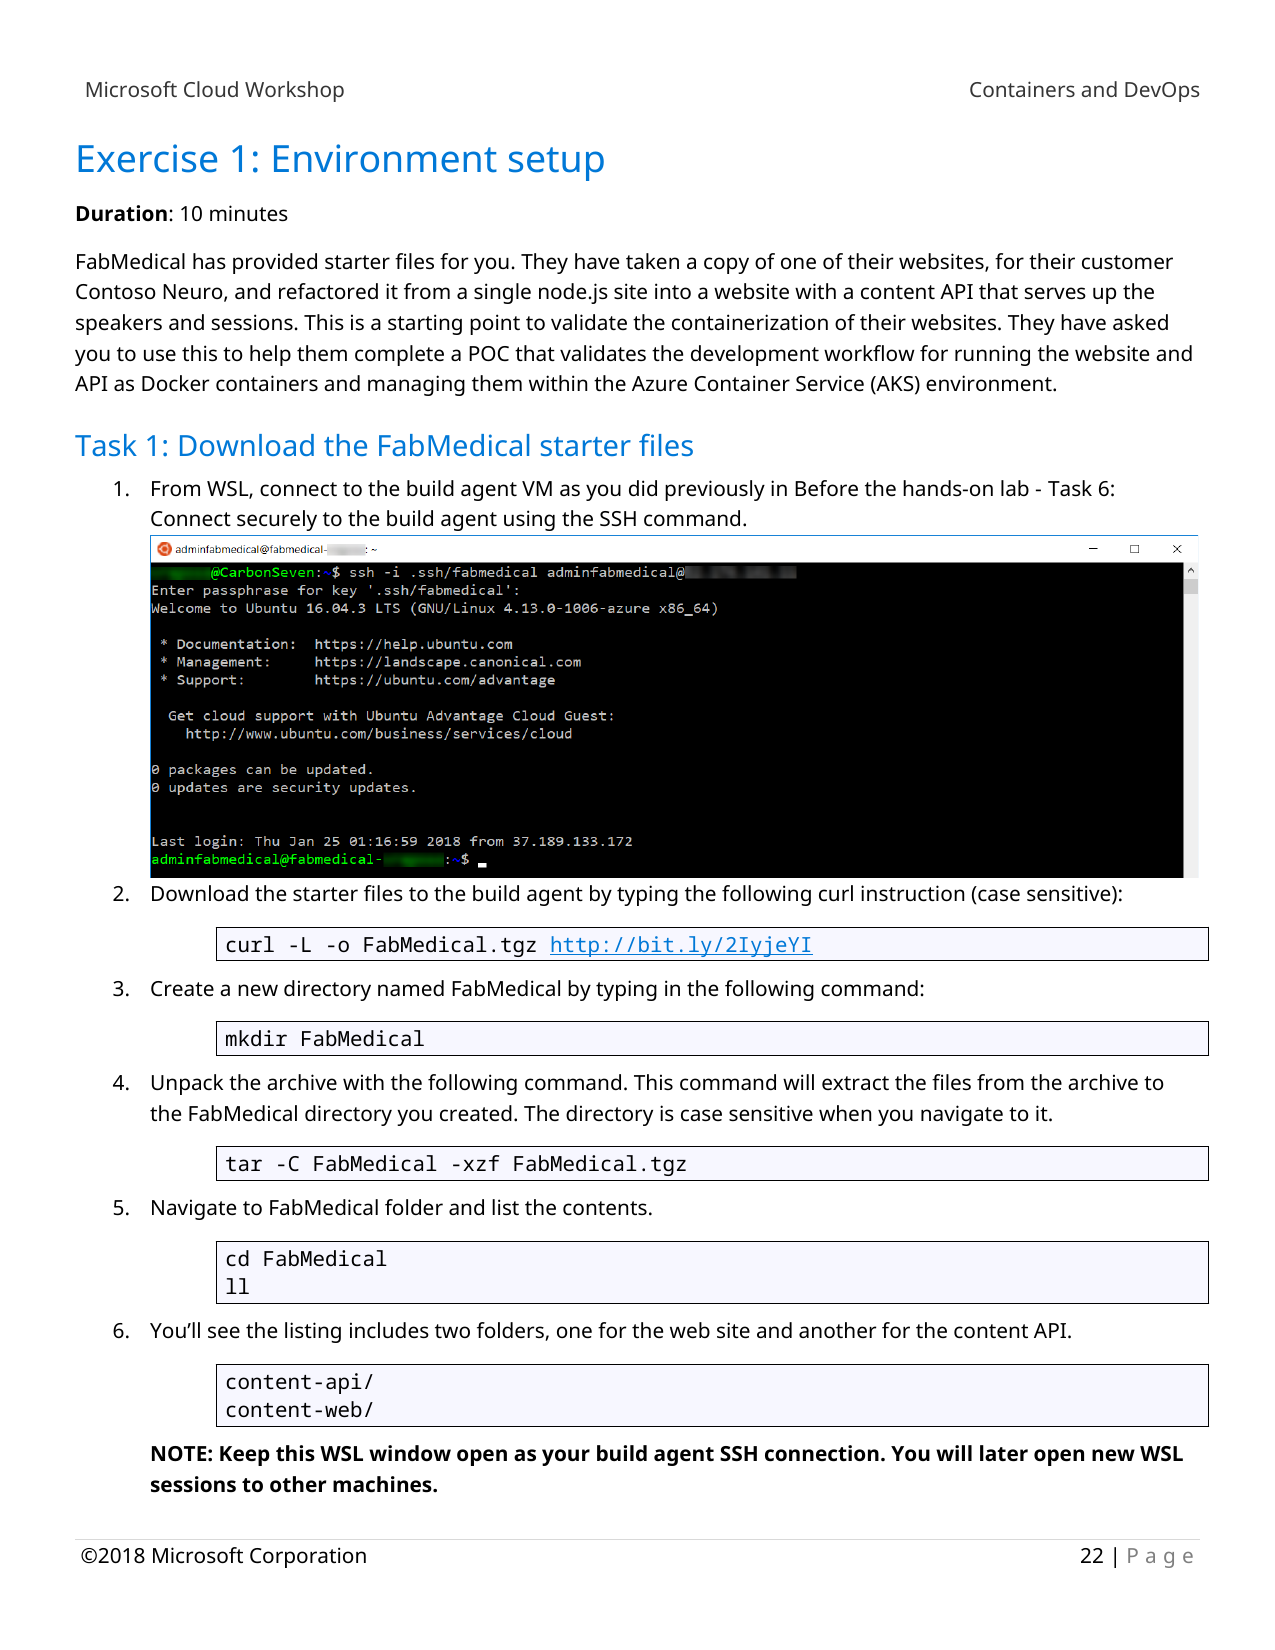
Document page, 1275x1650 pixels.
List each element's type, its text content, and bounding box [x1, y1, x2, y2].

picture [150, 535, 1199, 878]
text curl -L -o FabMedical.tgz http://bit.ly/2IyjeYI [217, 928, 1208, 960]
list NOTE: Keep this WSL window open as your build agent SSH connection. You will later open new WSL sessions to other machines. [150, 1439, 1200, 1498]
text content-web/ [217, 1392, 1208, 1426]
text content-api/ [217, 1365, 1208, 1392]
text ll [217, 1269, 1208, 1303]
list Download the starter files to the build agent by typing the following curl instruction (case sensitive): [112, 879, 1200, 908]
list Navigate to FabMedical folder and list the contents. [112, 1193, 1200, 1222]
list Create a new directory named FabMedical by typing in the following command: [112, 974, 1200, 1002]
text cd FabMedical [217, 1242, 1208, 1269]
list From WSL, connect to the build agent VM as you did previously in Before the hands-on lab - Task 6: Connect securely to the build agent using the SSH command. [112, 474, 1200, 533]
text tar -C FabMedical -xzf FabMedical.tgz [217, 1147, 1208, 1180]
text FabMedical has provided starter files for you. They have taken a copy of one of their websites, for their customer Contoso Neuro, and refactored it from a single node.js site into a website with a content API that serves up the speakers and sessions. This is a starting point to validate the containerization of their websites. They have asked you to use this to help them complete a POC that validates the development workflow for running the website and API as Docker containers and managing them within the Azure Container Service (AKS) environment. [75, 247, 1200, 398]
list You’ll see the listing includes two folders, one for the web site and another for the content API. [112, 1316, 1200, 1345]
subtitle Task 1: Download the FabMedical starter files [75, 425, 1200, 464]
subtitle Exercise 1: Environment setup [75, 132, 1200, 183]
list Unpack the archive with the following command. This command will extract the files from the archive to the FabMedical directory you created. The directory is case sensitive when you navigate to it. [112, 1068, 1200, 1127]
text mkdir FabMedical [217, 1022, 1208, 1055]
text Duration: 10 minutes [75, 199, 1200, 228]
